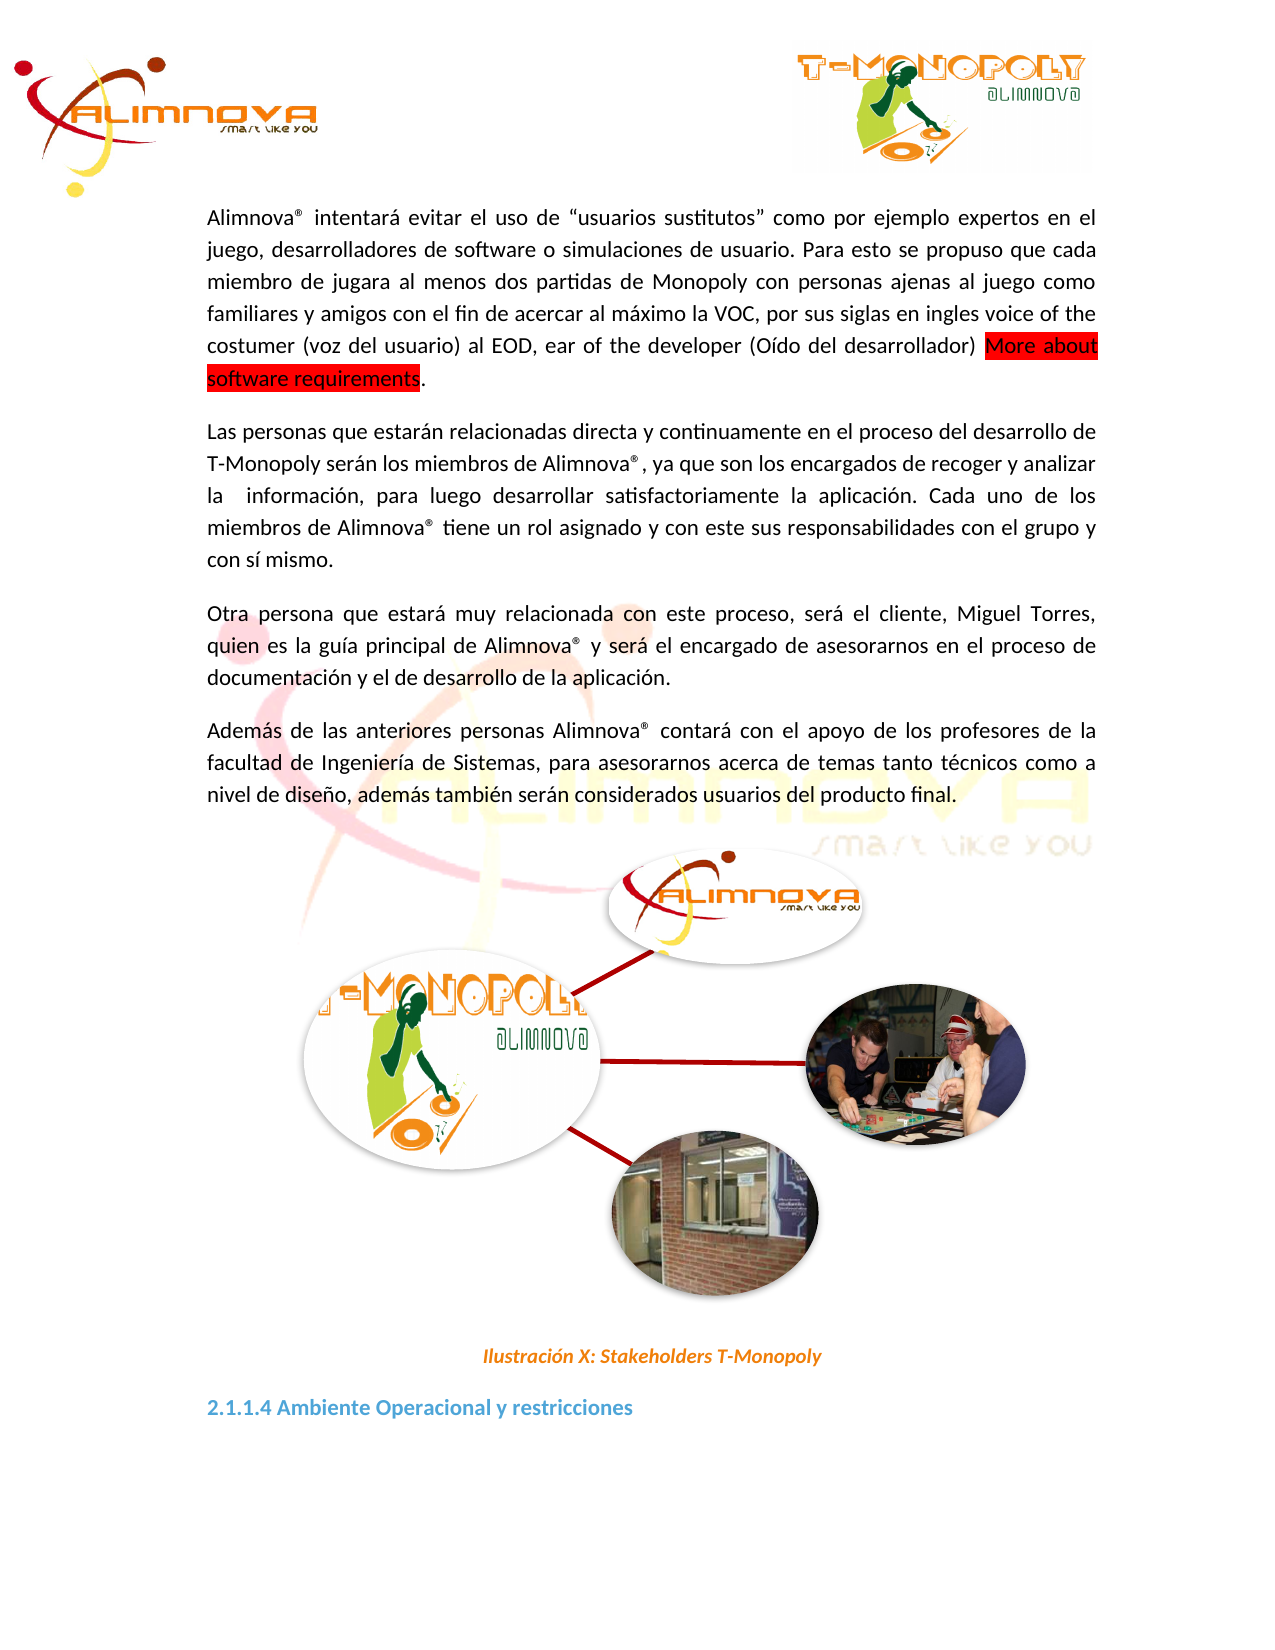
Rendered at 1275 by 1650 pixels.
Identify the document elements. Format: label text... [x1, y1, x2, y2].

picture [607, 847, 863, 965]
picture [303, 949, 601, 1170]
picture [805, 984, 1026, 1145]
text Otra persona que estará muy relacionada con este proceso, será el cliente, Miguel Torres, quien es la guía principal de Alimnova® y será el encargado de asesorarnos en el proceso de documentación y el de desarrollo de la aplicación. [207, 599, 1098, 691]
subtitle 2.1.1.4 Ambiente Operacional y restricciones [207, 1393, 1098, 1421]
picture [10, 55, 319, 199]
text Ilustración X: Stakeholders T-Monopoly [207, 1343, 1098, 1368]
picture [611, 1130, 819, 1296]
picture [792, 40, 1093, 173]
text Las personas que estarán relacionadas directa y continuamente en el proceso del desarrollo de T-Monopoly serán los miembros de Alimnova®, ya que son los encargados de recoger y analizar la información, para luego desarrollar satisfactoriamente la aplicación. Cada uno de los miembros de Alimnova® tiene un rol asignado y con este sus responsabilidades con el grupo y con sí mismo. [207, 417, 1098, 574]
text Además de las anteriores personas Alimnova® contará con el apoyo de los profesores de la facultad de Ingeniería de Sistemas, para asesorarnos acerca de temas tanto técnicos como a nivel de diseño, además también serán considerados usuarios del producto final. [207, 716, 1098, 808]
